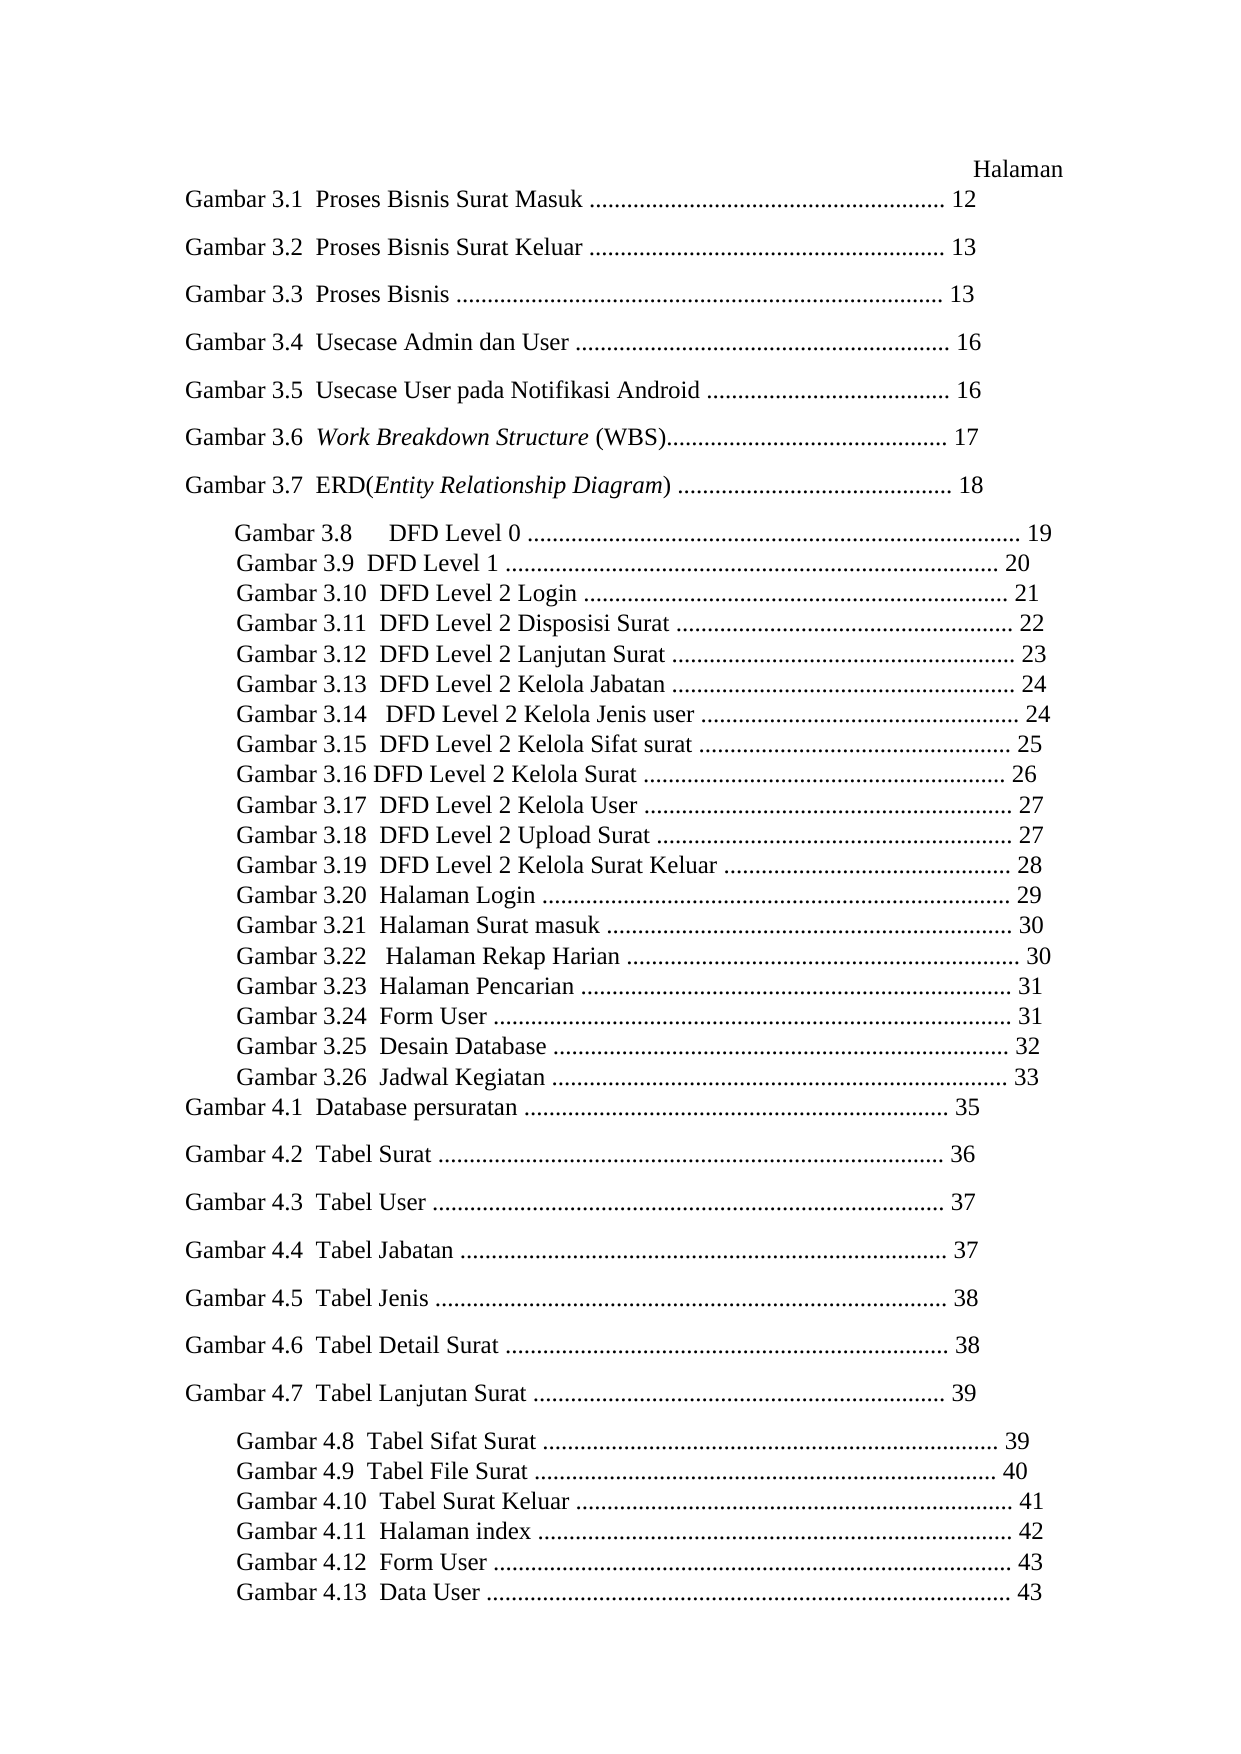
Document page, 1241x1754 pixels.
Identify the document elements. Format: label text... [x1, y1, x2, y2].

text Gambar 4.4 Tabel Jabatan .............................................................................. 37 [185, 1235, 1240, 1264]
text Gambar 3.9 DFD Level 1 ............................................................................... 20 [236, 548, 1233, 577]
text Gambar 4.12 Form User ................................................................................... 43 [236, 1547, 1233, 1575]
text Gambar 3.10 DFD Level 2 Login .................................................................... 21 [236, 578, 1233, 607]
text Gambar 3.13 DFD Level 2 Kelola Jabatan ....................................................... 24 [236, 669, 1233, 698]
text Gambar 3.17 DFD Level 2 Kelola User ........................................................... 27 [236, 790, 1233, 818]
text Gambar 3.22 Halaman Rekap Harian ............................................................... 30 [236, 941, 1233, 969]
text Gambar 3.12 DFD Level 2 Lanjutan Surat ....................................................... 23 [236, 639, 1233, 667]
text Gambar 3.19 DFD Level 2 Kelola Surat Keluar .............................................. 28 [236, 850, 1233, 879]
text Gambar 4.1 Database persuratan .................................................................... 35 [185, 1092, 1240, 1121]
text Gambar 4.9 Tabel File Surat .......................................................................... 40 [236, 1456, 1233, 1485]
text Gambar 4.3 Tabel User .................................................................................. 37 [185, 1187, 1240, 1216]
text Gambar 3.1 Proses Bisnis Surat Masuk ......................................................... 12 [185, 184, 1240, 213]
text Gambar 3.3 Proses Bisnis .............................................................................. 13 [185, 279, 1240, 308]
text Gambar 3.16 DFD Level 2 Kelola Surat .......................................................... 26 [236, 759, 1233, 788]
text Gambar 4.6 Tabel Detail Surat ....................................................................... 38 [185, 1330, 1240, 1359]
text Gambar 3.21 Halaman Surat masuk ................................................................. 30 [236, 911, 1233, 939]
text Gambar 3.20 Halaman Login ........................................................................... 29 [236, 880, 1233, 909]
text Gambar 4.10 Tabel Surat Keluar ...................................................................... 41 [236, 1486, 1233, 1515]
text Gambar 3.2 Proses Bisnis Surat Keluar ......................................................... 13 [185, 232, 1240, 260]
text Gambar 3.11 DFD Level 2 Disposisi Surat ...................................................... 22 [236, 608, 1233, 637]
text Gambar 4.5 Tabel Jenis .................................................................................. 38 [185, 1283, 1240, 1311]
text Gambar 4.2 Tabel Surat ................................................................................. 36 [185, 1139, 1240, 1168]
text Gambar 4.8 Tabel Sifat Surat ......................................................................... 39 [236, 1426, 1233, 1454]
text Gambar 3.25 Desain Database ......................................................................... 32 [236, 1031, 1233, 1060]
text Gambar 3.5 Usecase User pada Notifikasi Android ....................................... 16 [185, 375, 1240, 403]
text Gambar 4.11 Halaman index ............................................................................ 42 [236, 1516, 1233, 1545]
text Gambar 4.7 Tabel Lanjutan Surat .................................................................. 39 [185, 1378, 1240, 1407]
text Gambar 3.23 Halaman Pencarian ..................................................................... 31 [236, 971, 1233, 1000]
text Gambar 3.8 DFD Level 0 ............................................................................... 19 [185, 518, 1240, 547]
text Gambar 3.15 DFD Level 2 Kelola Sifat surat .................................................. 25 [236, 729, 1233, 758]
text Gambar 3.26 Jadwal Kegiatan ......................................................................... 33 [236, 1062, 1233, 1090]
text Gambar 3.6 Work Breakdown Structure (WBS)............................................. 17 [185, 422, 1240, 451]
text Gambar 4.13 Data User .................................................................................... 43 [236, 1577, 1233, 1606]
text Gambar 3.4 Usecase Admin dan User ............................................................ 16 [185, 327, 1240, 356]
text Gambar 3.7 ERD(Entity Relationship Diagram) ............................................ 18 [185, 470, 1240, 499]
text Gambar 3.24 Form User ................................................................................... 31 [236, 1001, 1233, 1030]
text Gambar 3.18 DFD Level 2 Upload Surat ......................................................... 27 [236, 820, 1233, 849]
text Halaman [973, 154, 1233, 182]
text Gambar 3.14 DFD Level 2 Kelola Jenis user ................................................... 24 [236, 699, 1233, 728]
